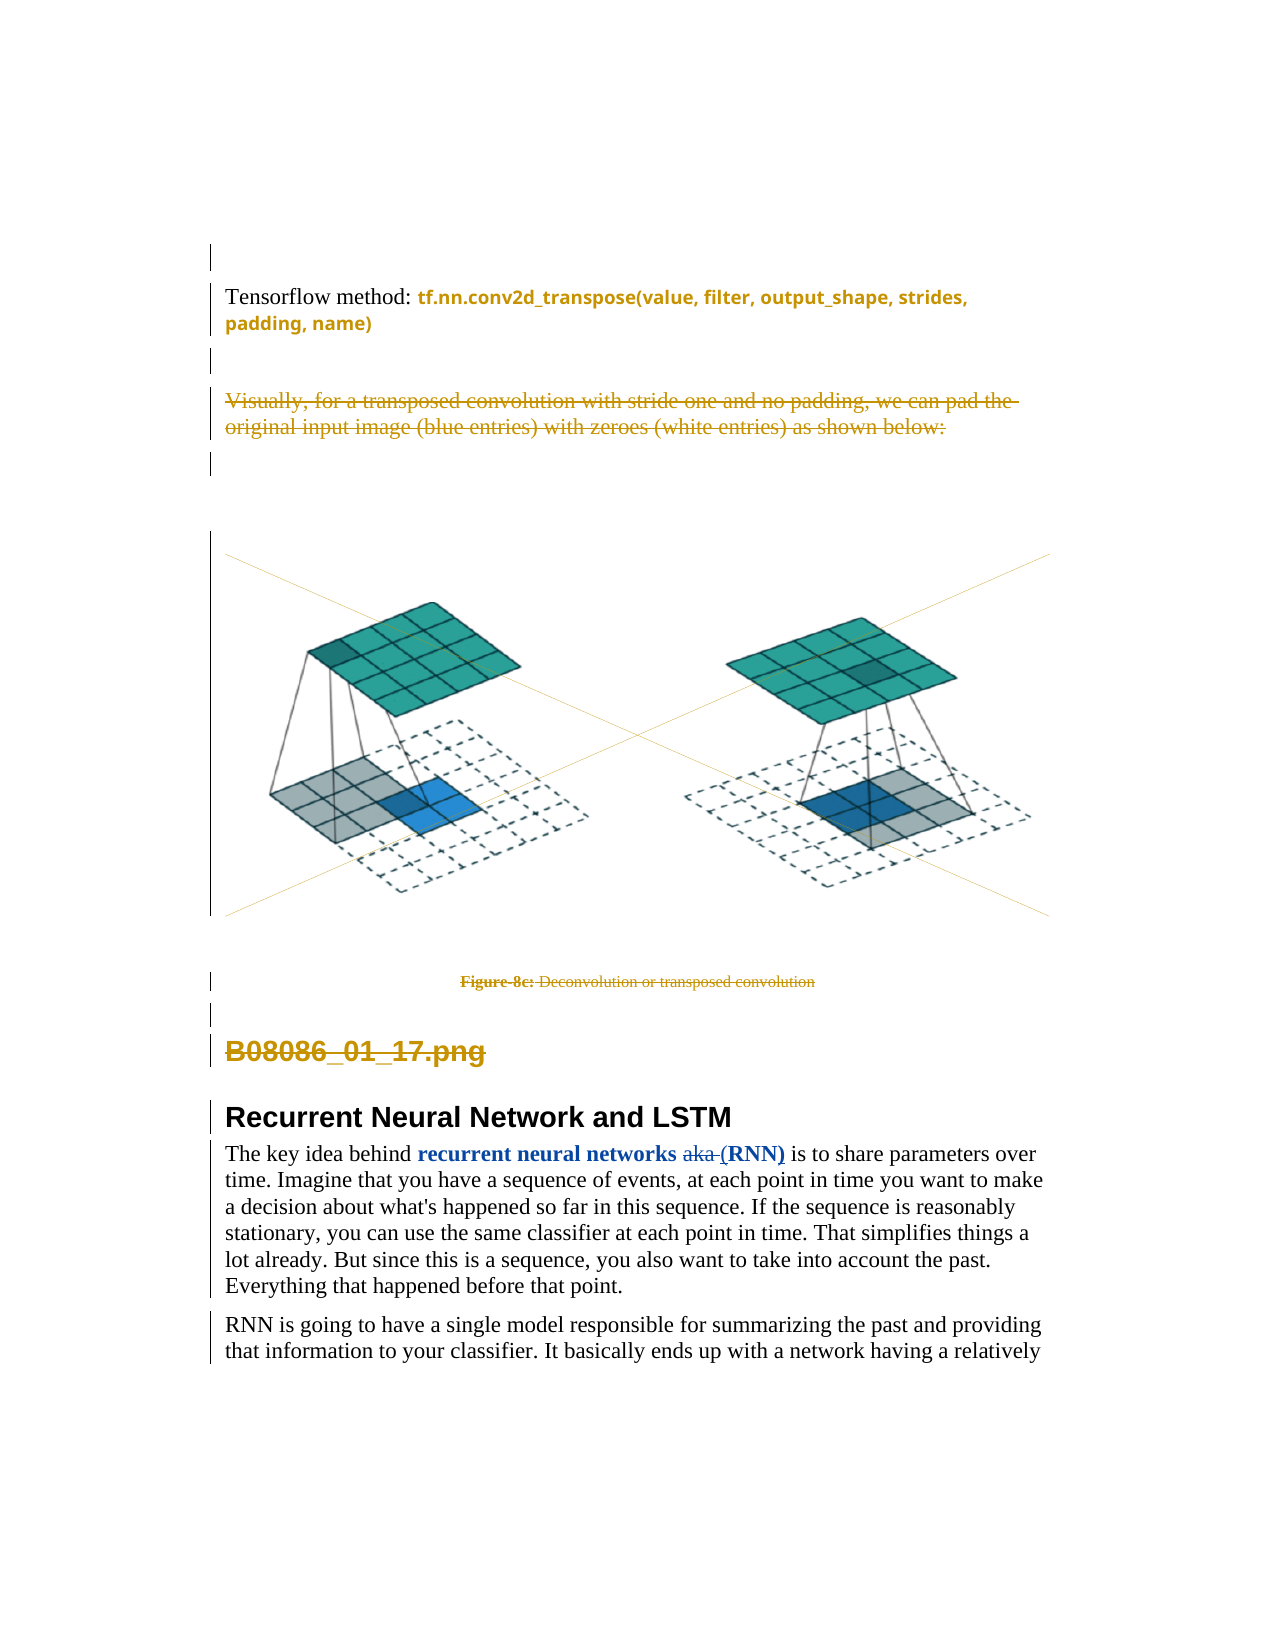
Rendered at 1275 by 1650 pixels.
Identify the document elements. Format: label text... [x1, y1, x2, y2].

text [225, 1311, 1050, 1363]
text Tensorflow method: tf.nn.conv2d_transpose(value, filter, output_shape, strides, padding, name) [225, 283, 1050, 336]
text The key idea behind recurrent neural networks RNN is to share parameters over time. Imagine that you have a sequence of events, at each point in time you want to make a decision about what's happened so far in this sequence. If the sequence is reasonably stationary, you can use the same classifier at each point in time. That simplifies things a lot already. But since this is a sequence, you also want to take into account the past. Everything that happened before that point. [225, 1140, 1050, 1298]
picture [227, 736, 1048, 917]
subtitle Recurrent Neural Network and LSTM [225, 1100, 1050, 1134]
picture [640, 555, 1050, 915]
picture [228, 554, 1047, 734]
picture [225, 555, 635, 915]
